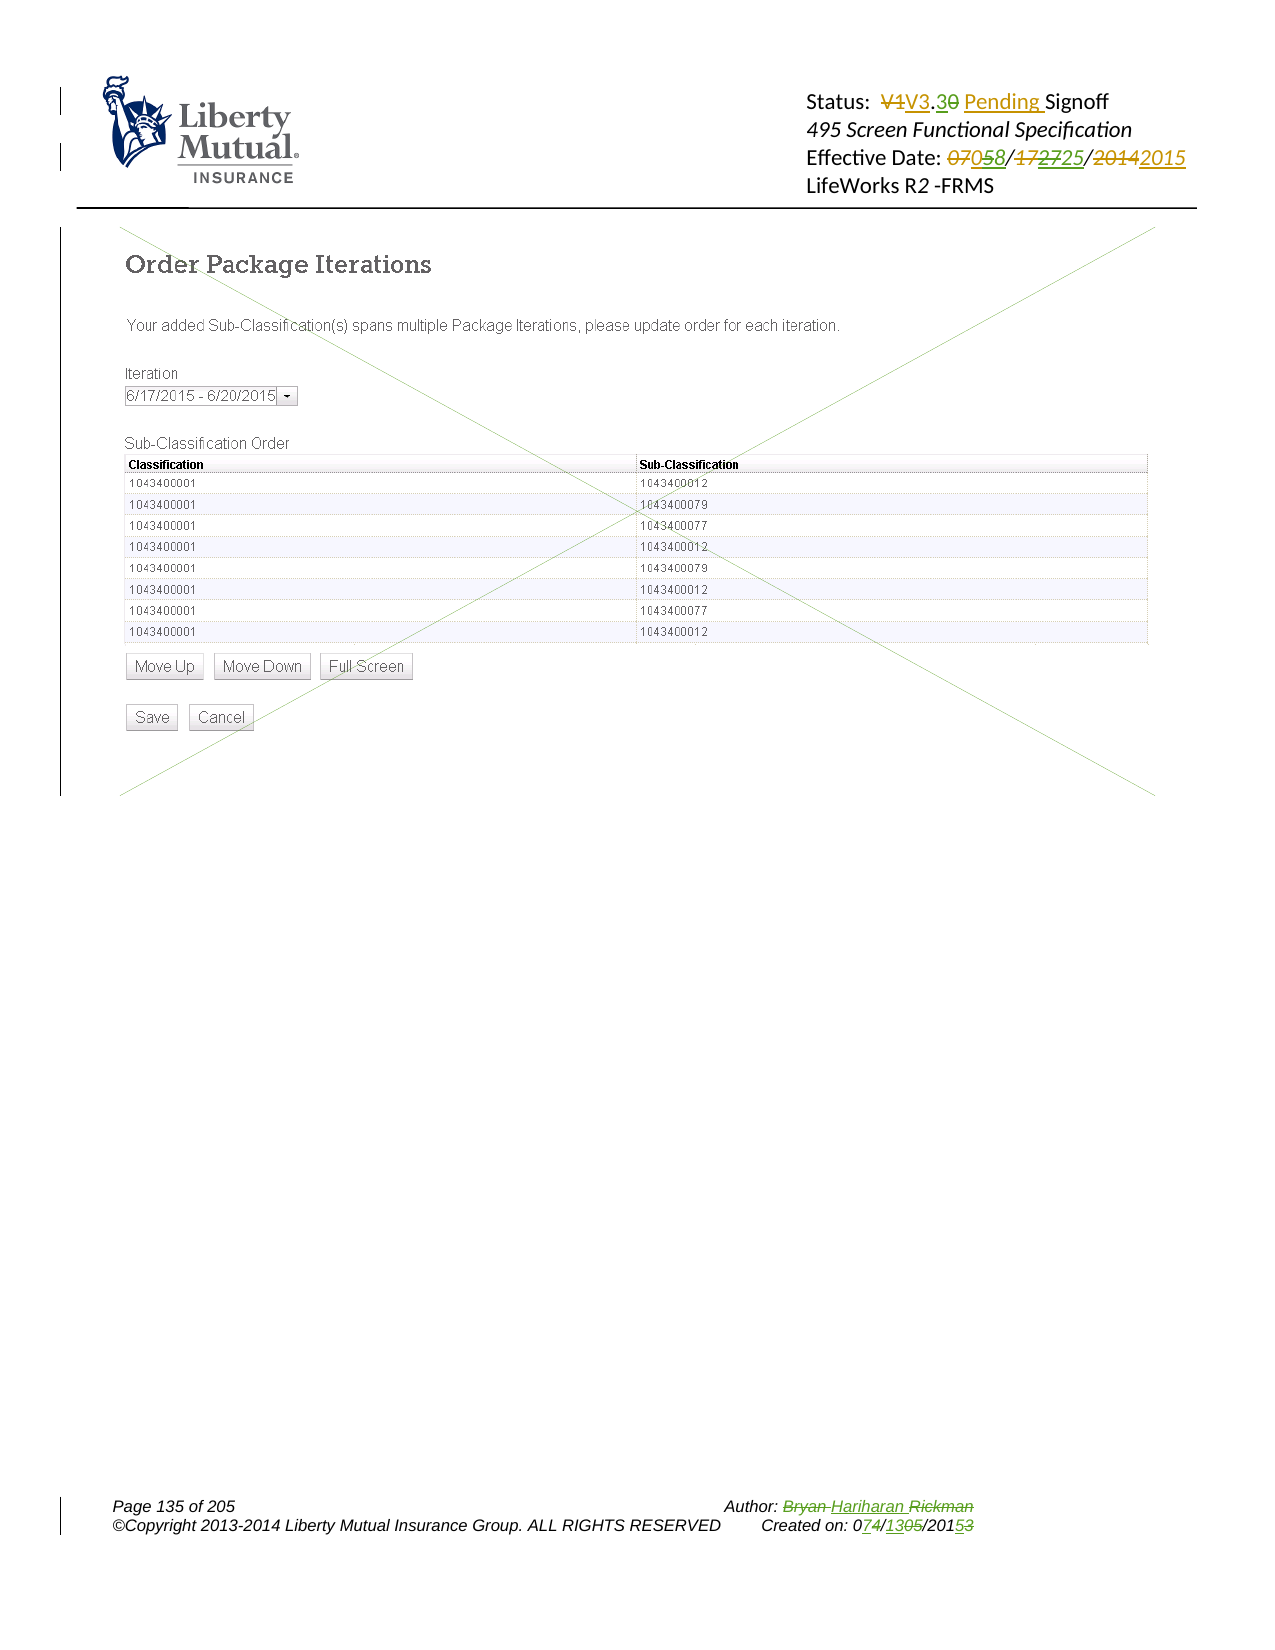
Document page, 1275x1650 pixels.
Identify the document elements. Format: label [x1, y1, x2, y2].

picture [122, 512, 1153, 796]
picture [122, 227, 1153, 511]
picture [80, 52, 322, 206]
picture [120, 228, 636, 795]
picture [639, 228, 1156, 795]
